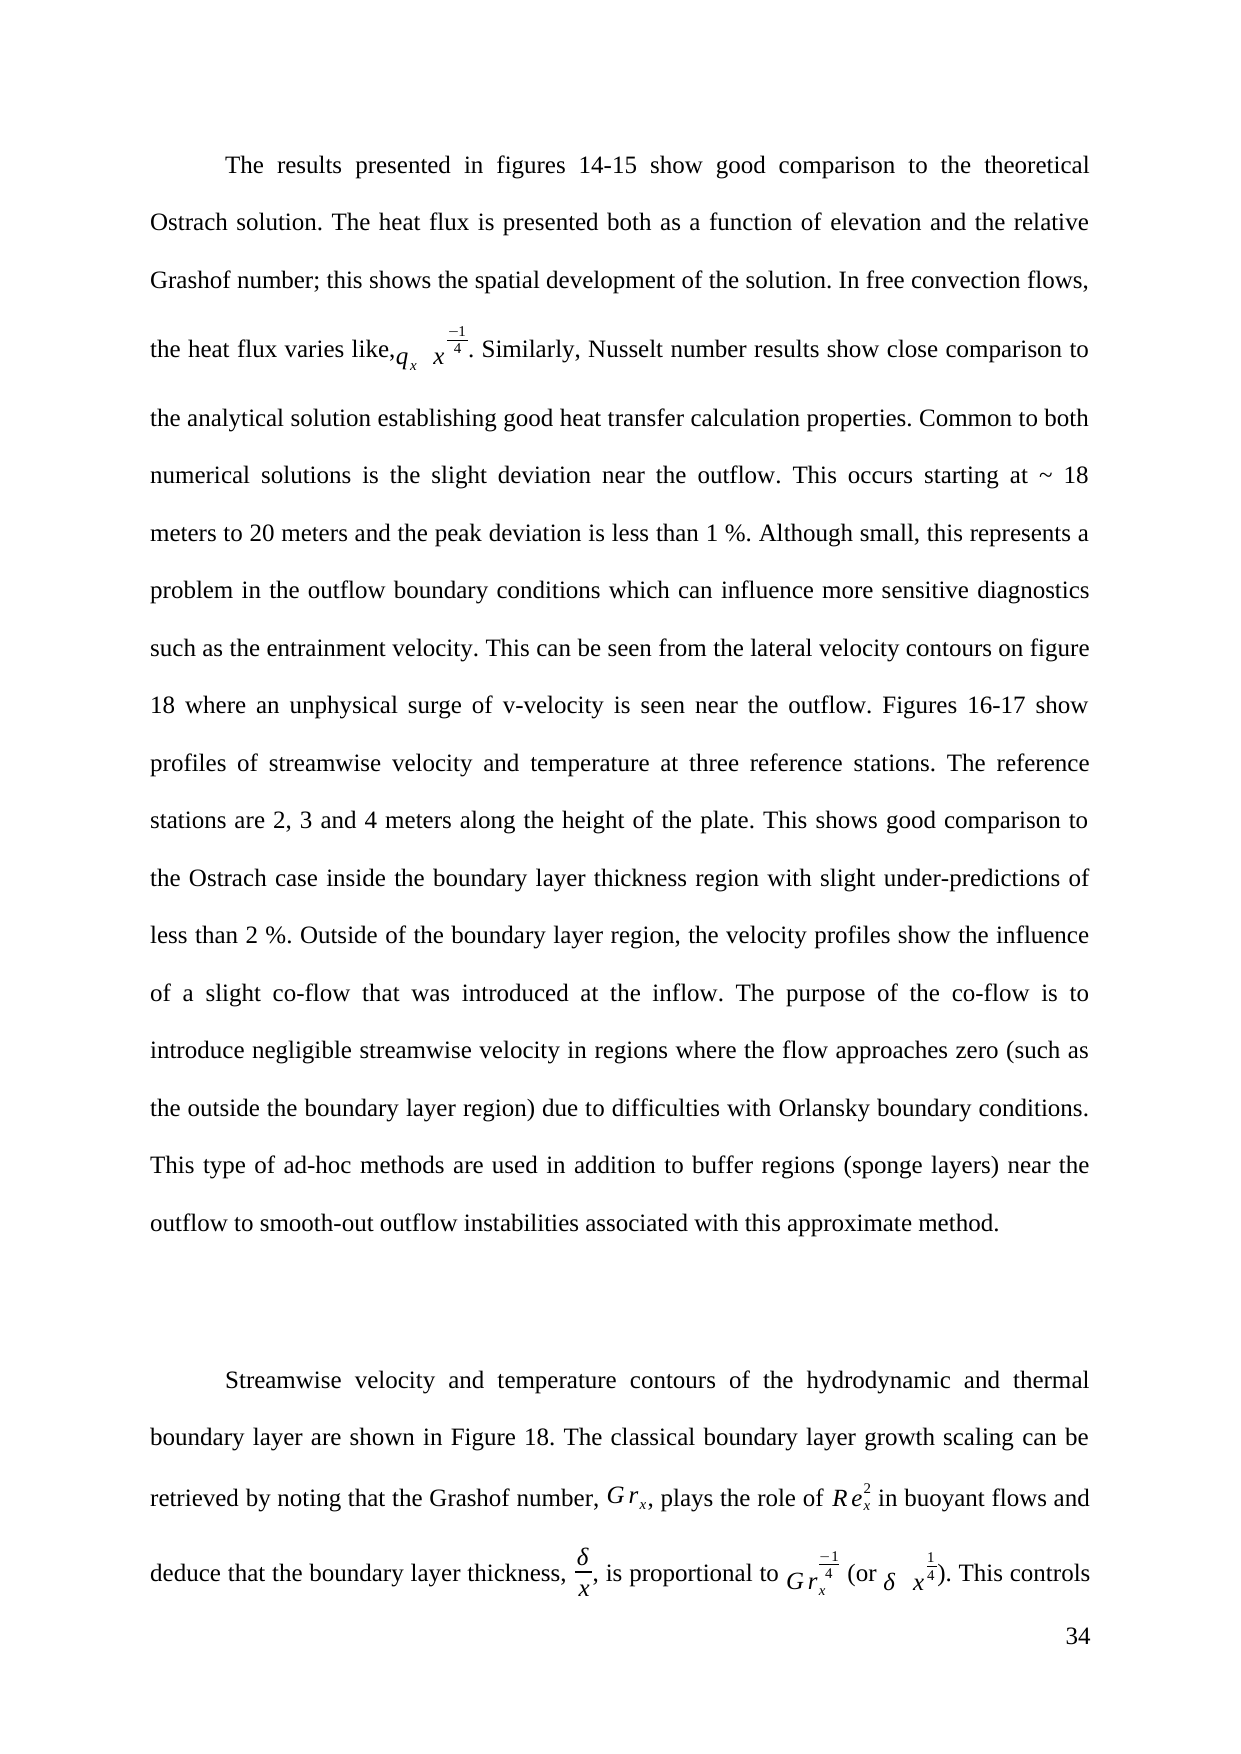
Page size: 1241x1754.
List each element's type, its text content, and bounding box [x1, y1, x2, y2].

text The results presented in figures 14-15 show good comparison to the theoretical Ostrach solution. The heat flux is presented both as a function of elevation and the relative Grashof number; this shows the spatial development of the solution. In free convection flows, the heat flux varies like,. Similarly, Nusselt number results show close comparison to the analytical solution establishing good heat transfer calculation properties. Common to both numerical solutions is the slight deviation near the outflow. This occurs starting at ~ 18 meters to 20 meters and the peak deviation is less than 1 %. Although small, this represents a problem in the outflow boundary conditions which can influence more sensitive diagnostics such as the entrainment velocity. This can be seen from the lateral velocity contours on figure 18 where an unphysical surge of v-velocity is seen near the outflow. Figures 16-17 show profiles of streamwise velocity and temperature at three reference stations. The reference stations are 2, 3 and 4 meters along the height of the plate. This shows good comparison to the Ostrach case inside the boundary layer thickness region with slight under-predictions of less than 2 %. Outside of the boundary layer region, the velocity profiles show the influence of a slight co-flow that was introduced at the inflow. The purpose of the co-flow is to introduce negligible streamwise velocity in regions where the flow approaches zero (such as the outside the boundary layer region) due to difficulties with Orlansky boundary conditions. This type of ad-hoc methods are used in addition to buffer regions (sponge layers) near the outflow to smooth-out outflow instabilities associated with this approximate method. [150, 150, 1090, 1237]
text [150, 1365, 1090, 1602]
